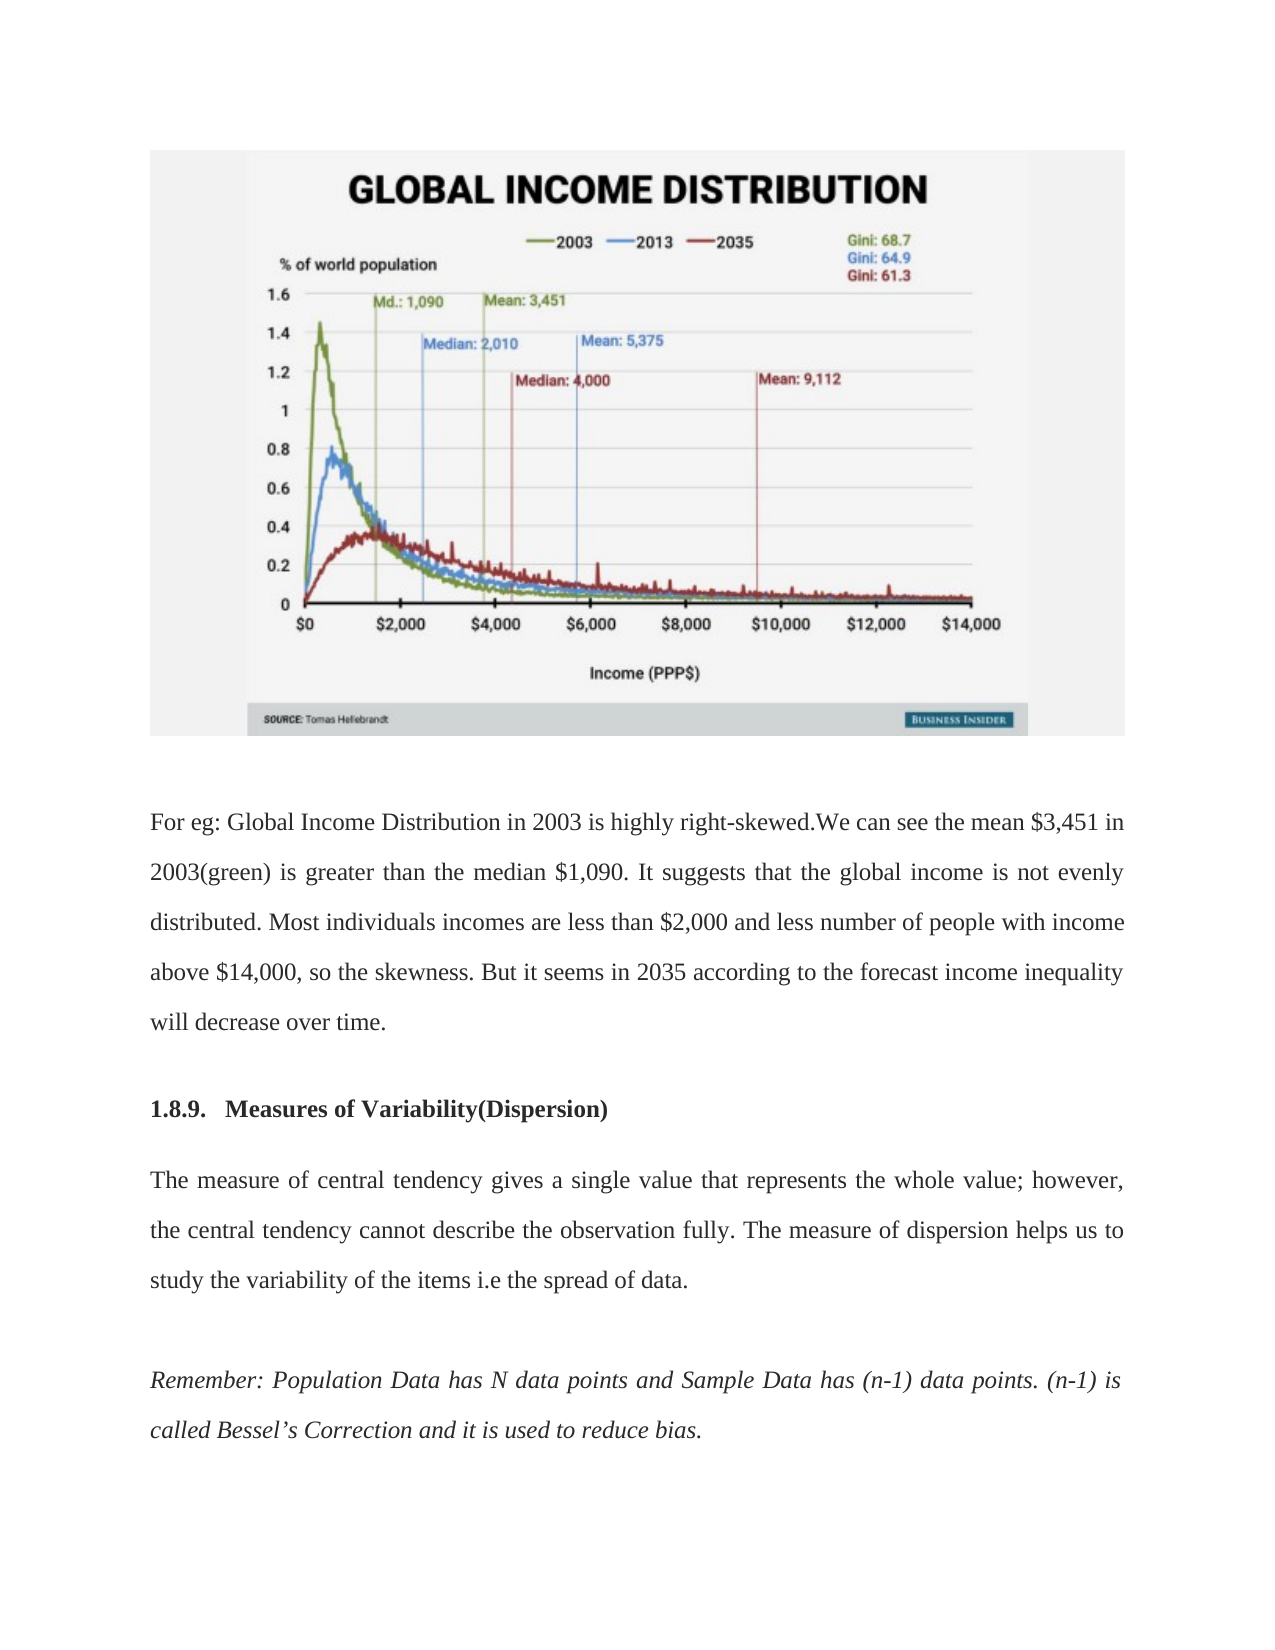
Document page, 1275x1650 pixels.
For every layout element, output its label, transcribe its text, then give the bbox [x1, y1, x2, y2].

list Measures of Variability(Dispersion) [150, 1079, 1125, 1123]
text The measure of central tendency gives a single value that represents the whole value; however, the central tendency cannot describe the observation fully. The measure of dispersion helps us to study the variability of the items i.e the spread of data. [150, 1144, 1125, 1294]
text For eg: Global Income Distribution in 2003 is highly right-skewed.We can see the mean $3,451 in 2003(green) is greater than the median $1,090. It suggests that the global income is not evenly distributed. Most individuals incomes are less than $2,000 and less number of people with income above $14,000, so the skewness. But it seems in 2035 according to the forecast income inequality will decrease over time. [150, 786, 1125, 1036]
picture [246, 150, 1029, 736]
text Remember: Population Data has N data points and Sample Data has (n-1) data points. (n-1) is called Bessel’s Correction and it is used to reduce bias. [150, 1344, 1125, 1444]
